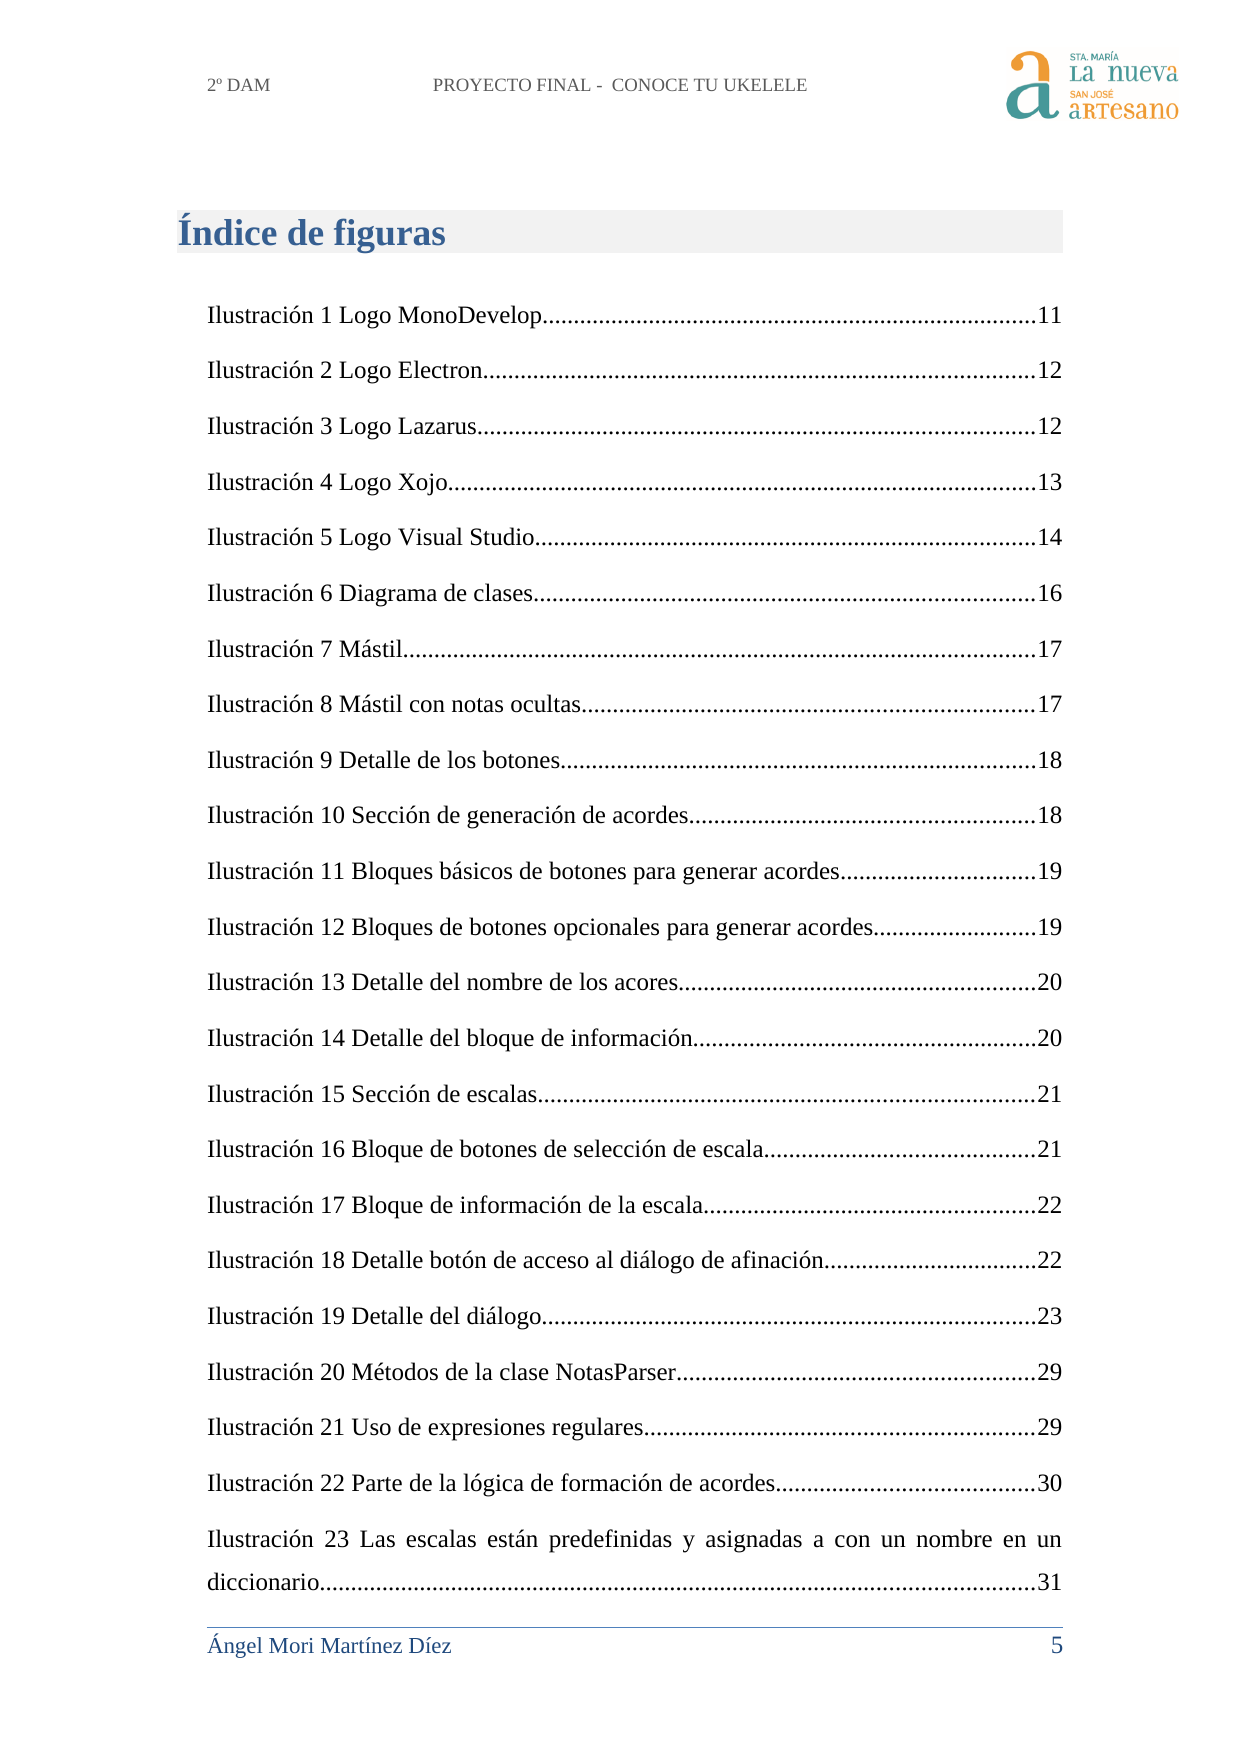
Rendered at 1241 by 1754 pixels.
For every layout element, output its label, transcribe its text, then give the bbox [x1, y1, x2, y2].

text Ilustración 8 Mástil con notas ocultas 17 [207, 689, 1063, 718]
text Ilustración 10 Sección de generación de acordes 18 [207, 801, 1063, 829]
text Ilustración 18 Detalle botón de acceso al diálogo de afinación 22 [207, 1246, 1063, 1274]
text Ilustración 15 Sección de escalas 21 [207, 1079, 1063, 1107]
text Ilustración 2 Logo Electron 12 [207, 356, 1063, 384]
text Ilustración 9 Detalle de los botones 18 [207, 745, 1063, 774]
text Ilustración 23 Las escalas están predefinidas y asignadas a con un nombre en un diccionario 31 [207, 1524, 1063, 1596]
text Ilustración 1 Logo MonoDevelop 11 [207, 300, 1063, 329]
text Ilustración 21 Uso de expresiones regulares 29 [207, 1412, 1063, 1441]
text Ilustración 11 Bloques básicos de botones para generar acordes 19 [207, 856, 1063, 885]
text Ilustración 7 Mástil 17 [207, 634, 1063, 662]
text Ilustración 20 Métodos de la clase NotasParser 29 [207, 1357, 1063, 1386]
text Ilustración 5 Logo Visual Studio 14 [207, 522, 1063, 551]
text Ilustración 12 Bloques de botones opcionales para generar acordes 19 [207, 912, 1063, 941]
text Ilustración 14 Detalle del bloque de información 20 [207, 1023, 1063, 1052]
picture [1006, 47, 1179, 121]
text Ilustración 16 Bloque de botones de selección de escala 21 [207, 1134, 1063, 1163]
text Ilustración 13 Detalle del nombre de los acores 20 [207, 967, 1063, 996]
text Ilustración 3 Logo Lazarus 12 [207, 411, 1063, 440]
subtitle Índice de figuras [177, 210, 1063, 253]
text Ilustración 19 Detalle del diálogo 23 [207, 1301, 1063, 1330]
text Ilustración 4 Logo Xojo 13 [207, 467, 1063, 496]
text Ilustración 17 Bloque de información de la escala 22 [207, 1190, 1063, 1219]
text Ilustración 22 Parte de la lógica de formación de acordes 30 [207, 1468, 1063, 1497]
text Ilustración 6 Diagrama de clases 16 [207, 578, 1063, 607]
